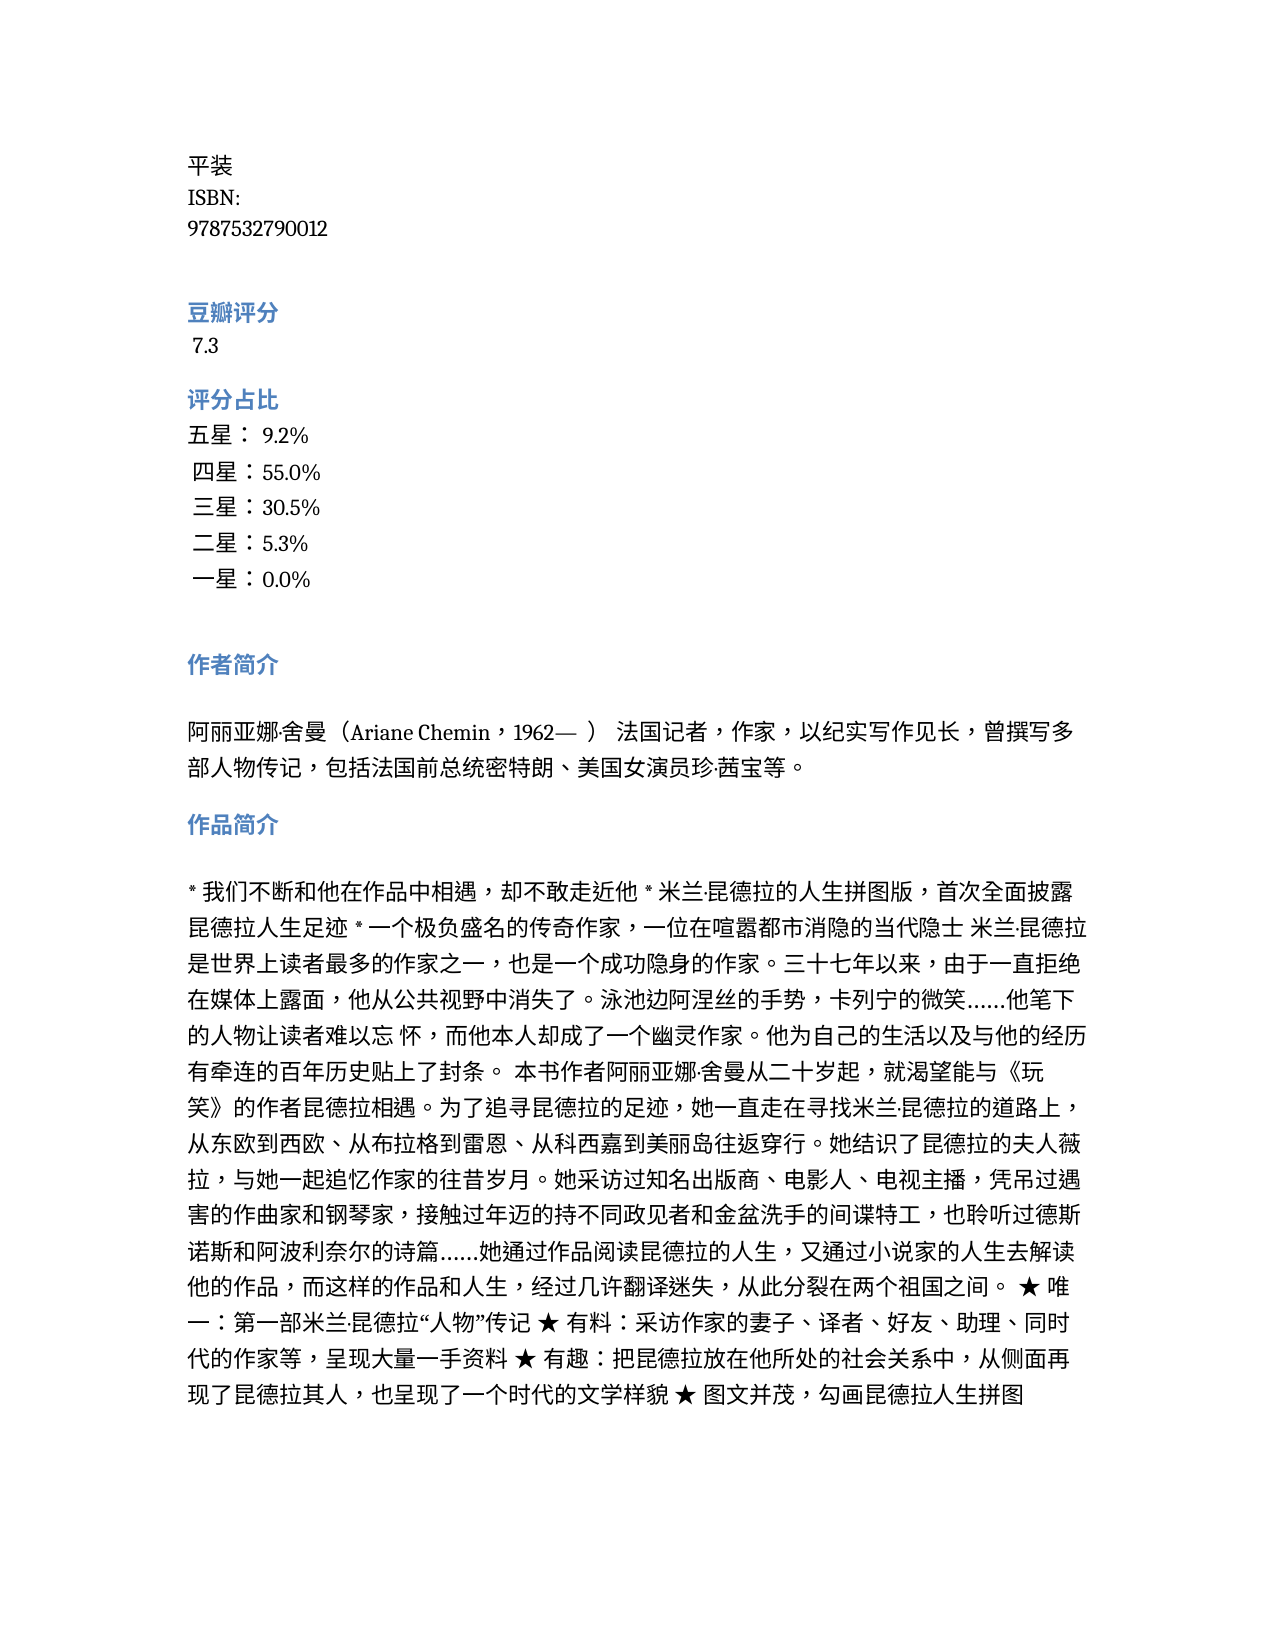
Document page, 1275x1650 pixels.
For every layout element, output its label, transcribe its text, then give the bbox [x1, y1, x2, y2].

text 7.3 [187, 332, 1087, 359]
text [187, 150, 1087, 272]
subtitle 豆瓣评分 [187, 297, 1087, 328]
subtitle 作品简介 [187, 809, 1087, 840]
text * 我们不断和他在作品中相遇，却不敢走近他 * 米兰·昆德拉的人生拼图版，首次全面披露昆德拉人生足迹 * 一个极负盛名的传奇作家，一位在喧嚣都市消隐的当代隐士 米兰·昆德拉是世界上读者最多的作家之一，也是一个成功隐身的作家。三十七年以来，由于一直拒绝在媒体上露面，他从公共视野中消失了。泳池边阿涅丝的手势，卡列宁的微笑……他笔下的人物让读者难以忘 怀，而他本人却成了一个幽灵作家。他为自己的生活以及与他的经历有牵连的百年历史贴上了封条。 本书作者阿丽亚娜·舍曼从二十岁起，就渴望能与《玩笑》的作者昆德拉相遇。为了追寻昆德拉的足迹，她一直走在寻找米兰·昆德拉的道路上，从东欧到西欧、从布拉格到雷恩、从科西嘉到美丽岛往返穿行。她结识了昆德拉的夫人薇拉，与她一起追忆作家的往昔岁月。她采访过知名出版商、电影人、电视主播，凭吊过遇害的作曲家和钢琴家，接触过年迈的持不同政见者和金盆洗手的间谍特工，也聆听过德斯诺斯和阿波利奈尔的诗篇……她通过作品阅读昆德拉的人生，又通过小说家的人生去解读他的作品，而这样的作品和人生，经过几许翻译迷失，从此分裂在两个祖国之间。 ★ 唯一：第一部米兰·昆德拉“人物”传记 ★ 有料：采访作家的妻子、译者、好友、助理、同时代的作家等，呈现大量一手资料 ★ 有趣：把昆德拉放在他所处的社会关系中，从侧面再现了昆德拉其人，也呈现了一个时代的文学样貌 ★ 图文并茂，勾画昆德拉人生拼图 [187, 845, 1087, 1410]
subtitle 作者简介 [187, 649, 1087, 681]
subtitle 评分占比 [187, 383, 1087, 415]
text 五星： 9.2% 四星： 55.0% 三星： 30.5% 二星： 5.3% 一星： 0.0% [187, 419, 1087, 625]
text 阿丽亚娜·舍曼（Ariane Chemin，1962— ） 法国记者，作家，以纪实写作见长，曾撰写多部人物传记，包括法国前总统密特朗、美国女演员珍·茜宝等。 [187, 685, 1087, 783]
